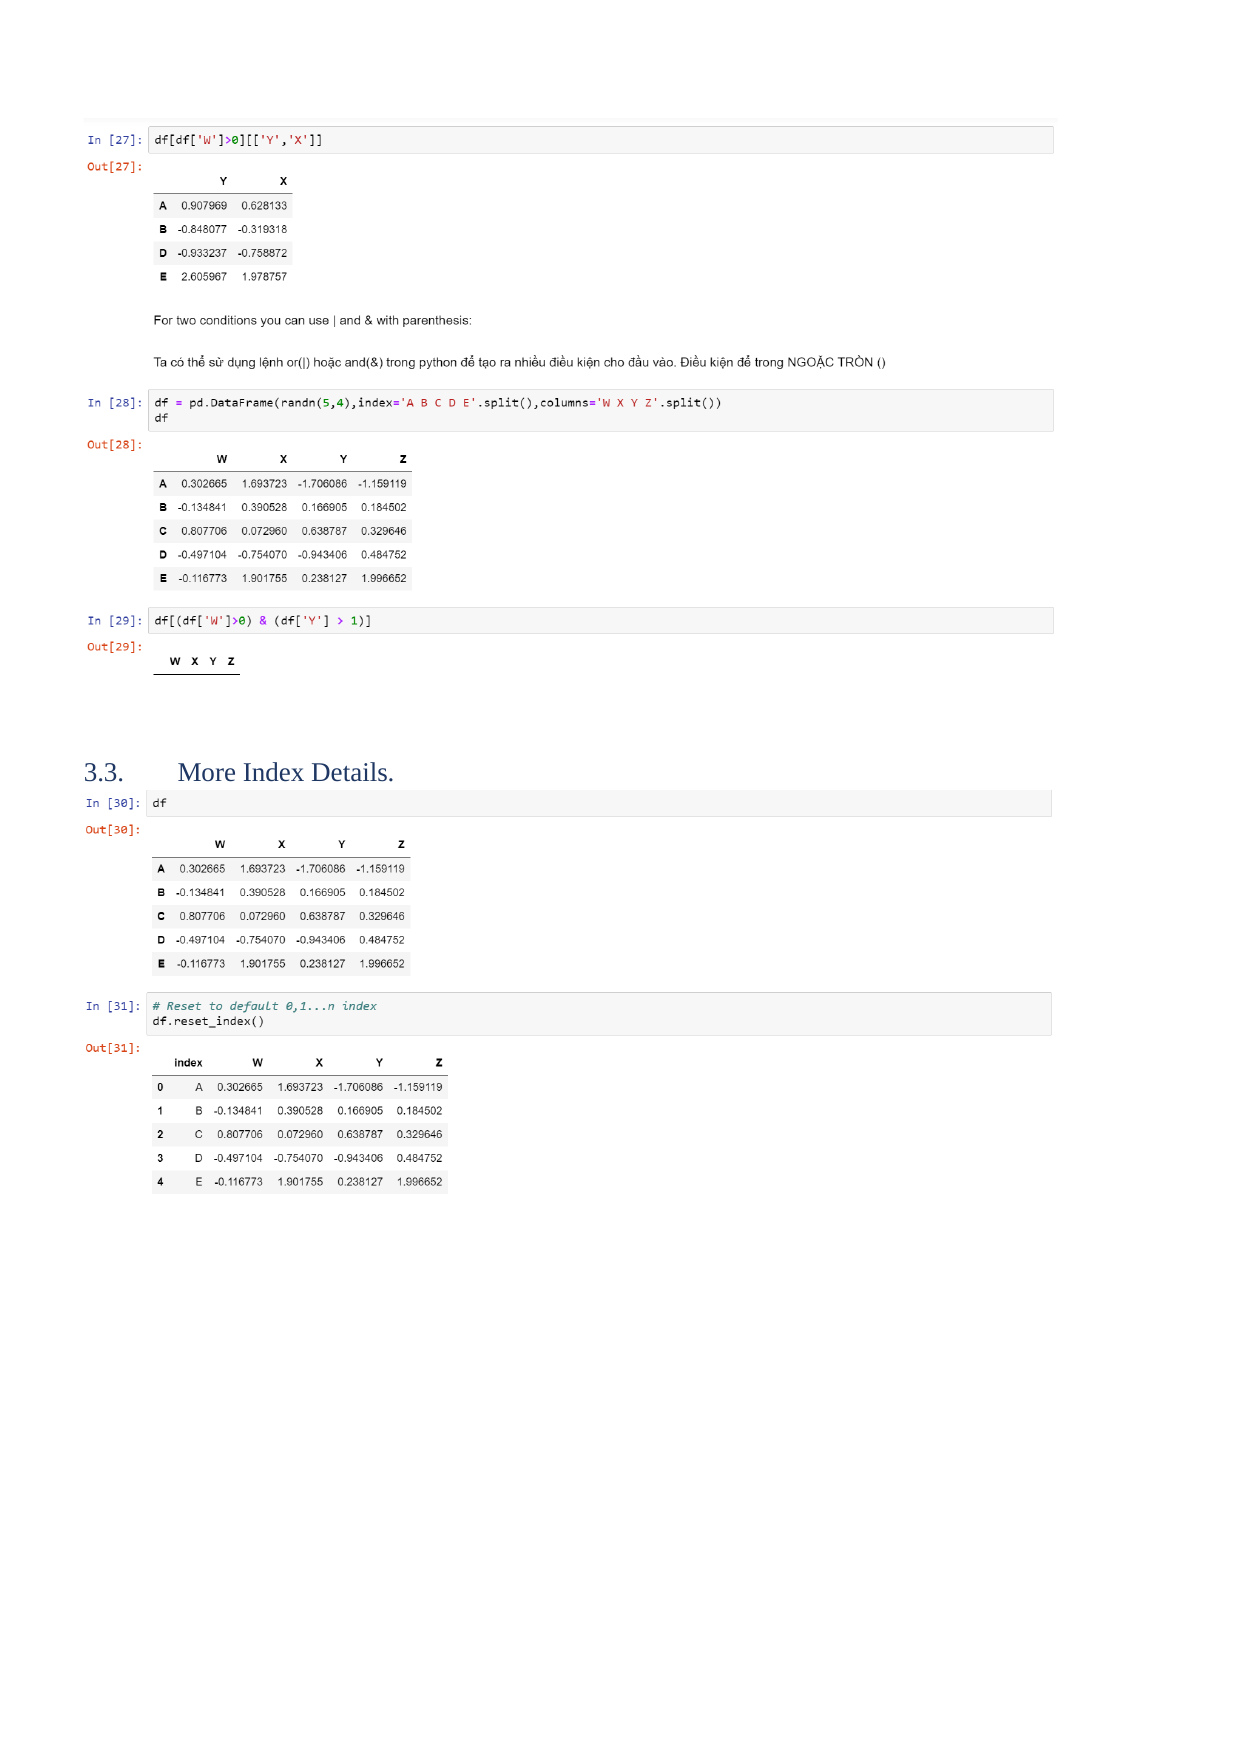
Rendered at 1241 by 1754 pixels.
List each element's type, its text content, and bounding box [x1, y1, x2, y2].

picture [83, 790, 1058, 1195]
subtitle More Index Details. [83, 756, 1152, 788]
picture [83, 118, 1058, 688]
